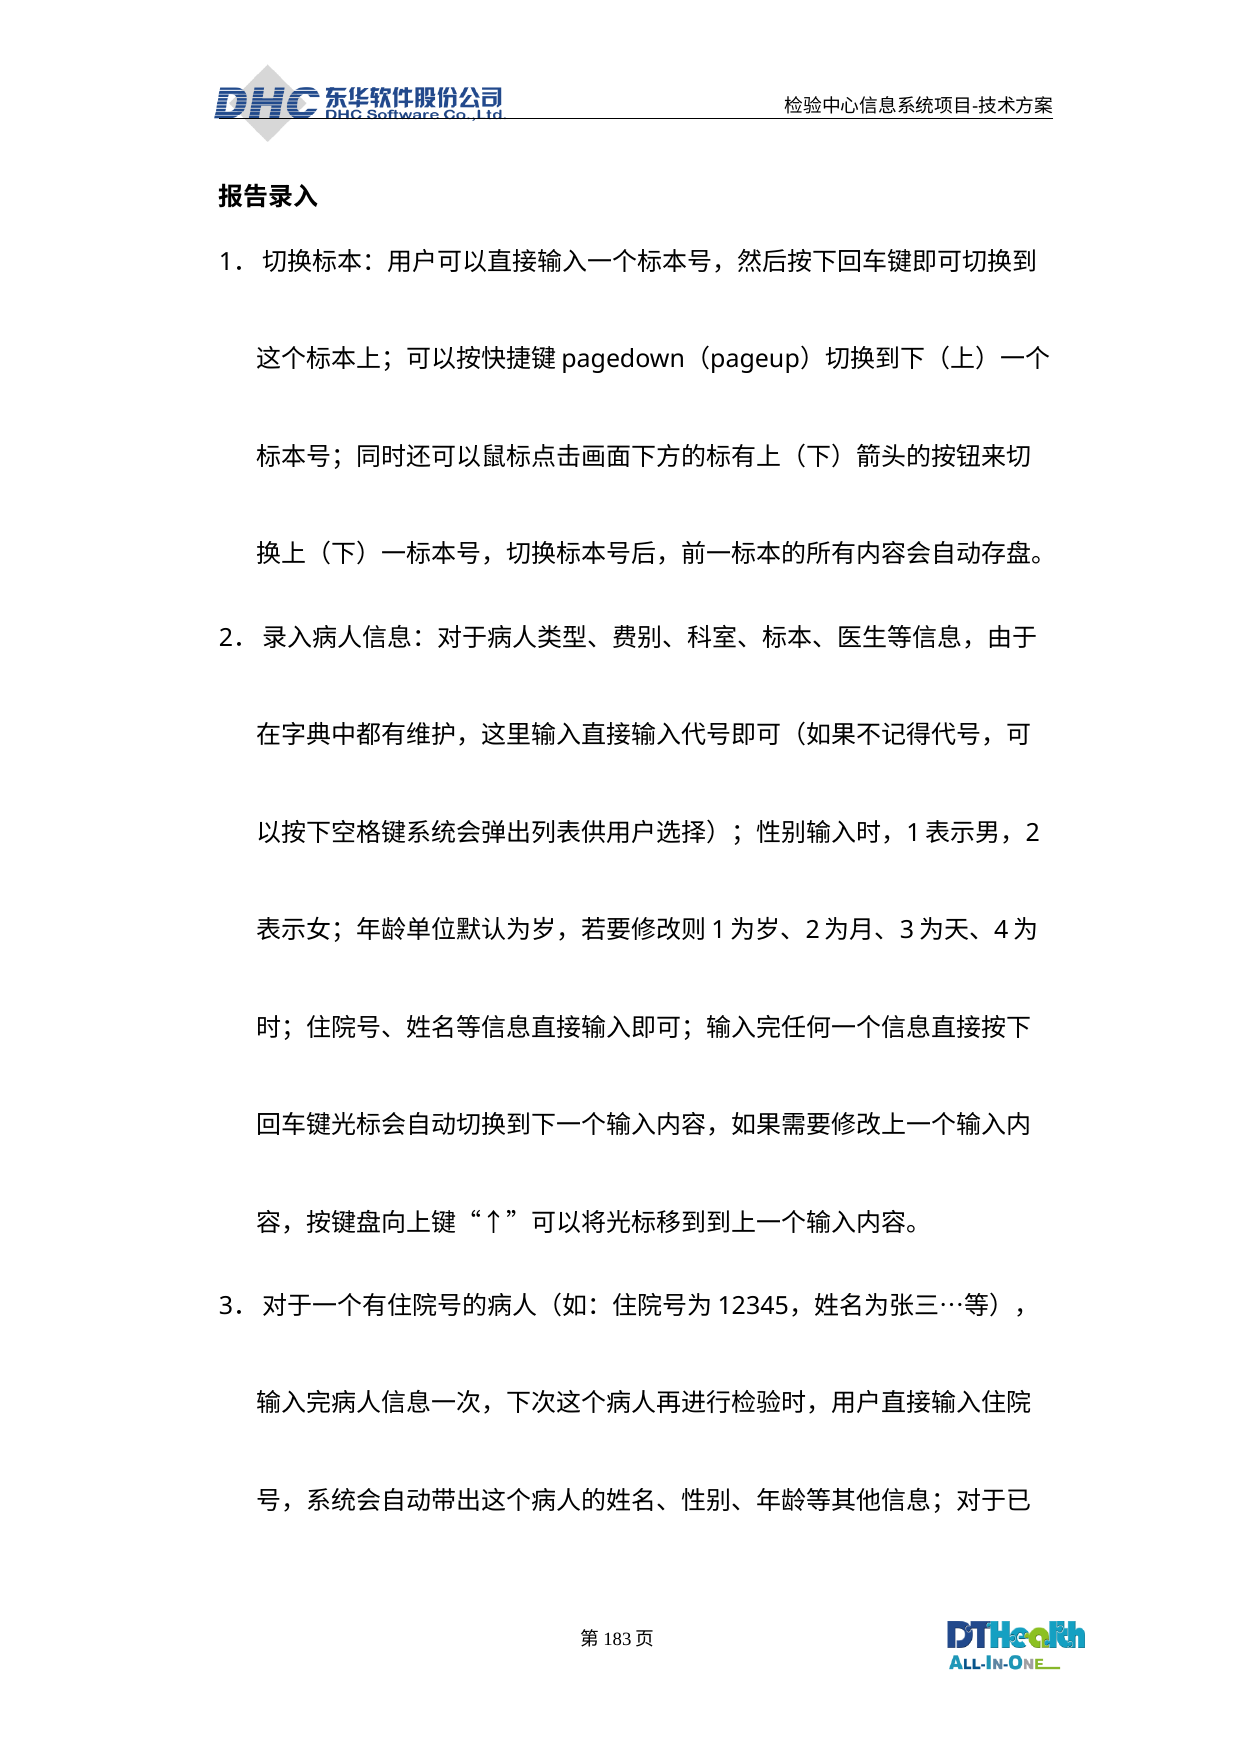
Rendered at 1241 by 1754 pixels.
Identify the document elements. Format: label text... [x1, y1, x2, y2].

list 录入病人信息：对于病人类型、费别、科室、标本、医生等信息，由于在字典中都有维护，这里输入直接输入代号即可（如果不记得代号，可以按下空格键系统会弹出列表供用户选择）；性别输入时，1表示男，2表示女；年龄单位默认为岁，若要修改则1为岁、2为月、3为天、4为时；住院号、姓名等信息直接输入即可；输入完任何一个信息直接按下回车键光标会自动切换到下一个输入内容，如果需要修改上一个输入内容，按键盘向上键“↑”可以将光标移到到上一个输入内容。 [218, 603, 1053, 1253]
picture [947, 1653, 1061, 1670]
list 对于一个有住院号的病人（如：住院号为12345，姓名为张三…等），输入完病人信息一次，下次这个病人再进行检验时，用户直接输入住院号，系统会自动带出这个病人的姓名、性别、年龄等其他信息；对于已经联网到HIS的睿博系统，输入病人住院号、门诊号、或者扫描条形码都可以自动获得病人所有相关信息。 [218, 1271, 1053, 1531]
picture [214, 64, 506, 142]
picture [947, 1621, 1085, 1648]
text 报告录入 [218, 162, 1053, 227]
list 切换标本：用户可以直接输入一个标本号，然后按下回车键即可切换到这个标本上；可以按快捷键pagedown（pageup）切换到下（上）一个标本号；同时还可以鼠标点击画面下方的标有上（下）箭头的按钮来切换上（下）一标本号，切换标本号后，前一标本的所有内容会自动存盘。 [218, 227, 1053, 584]
